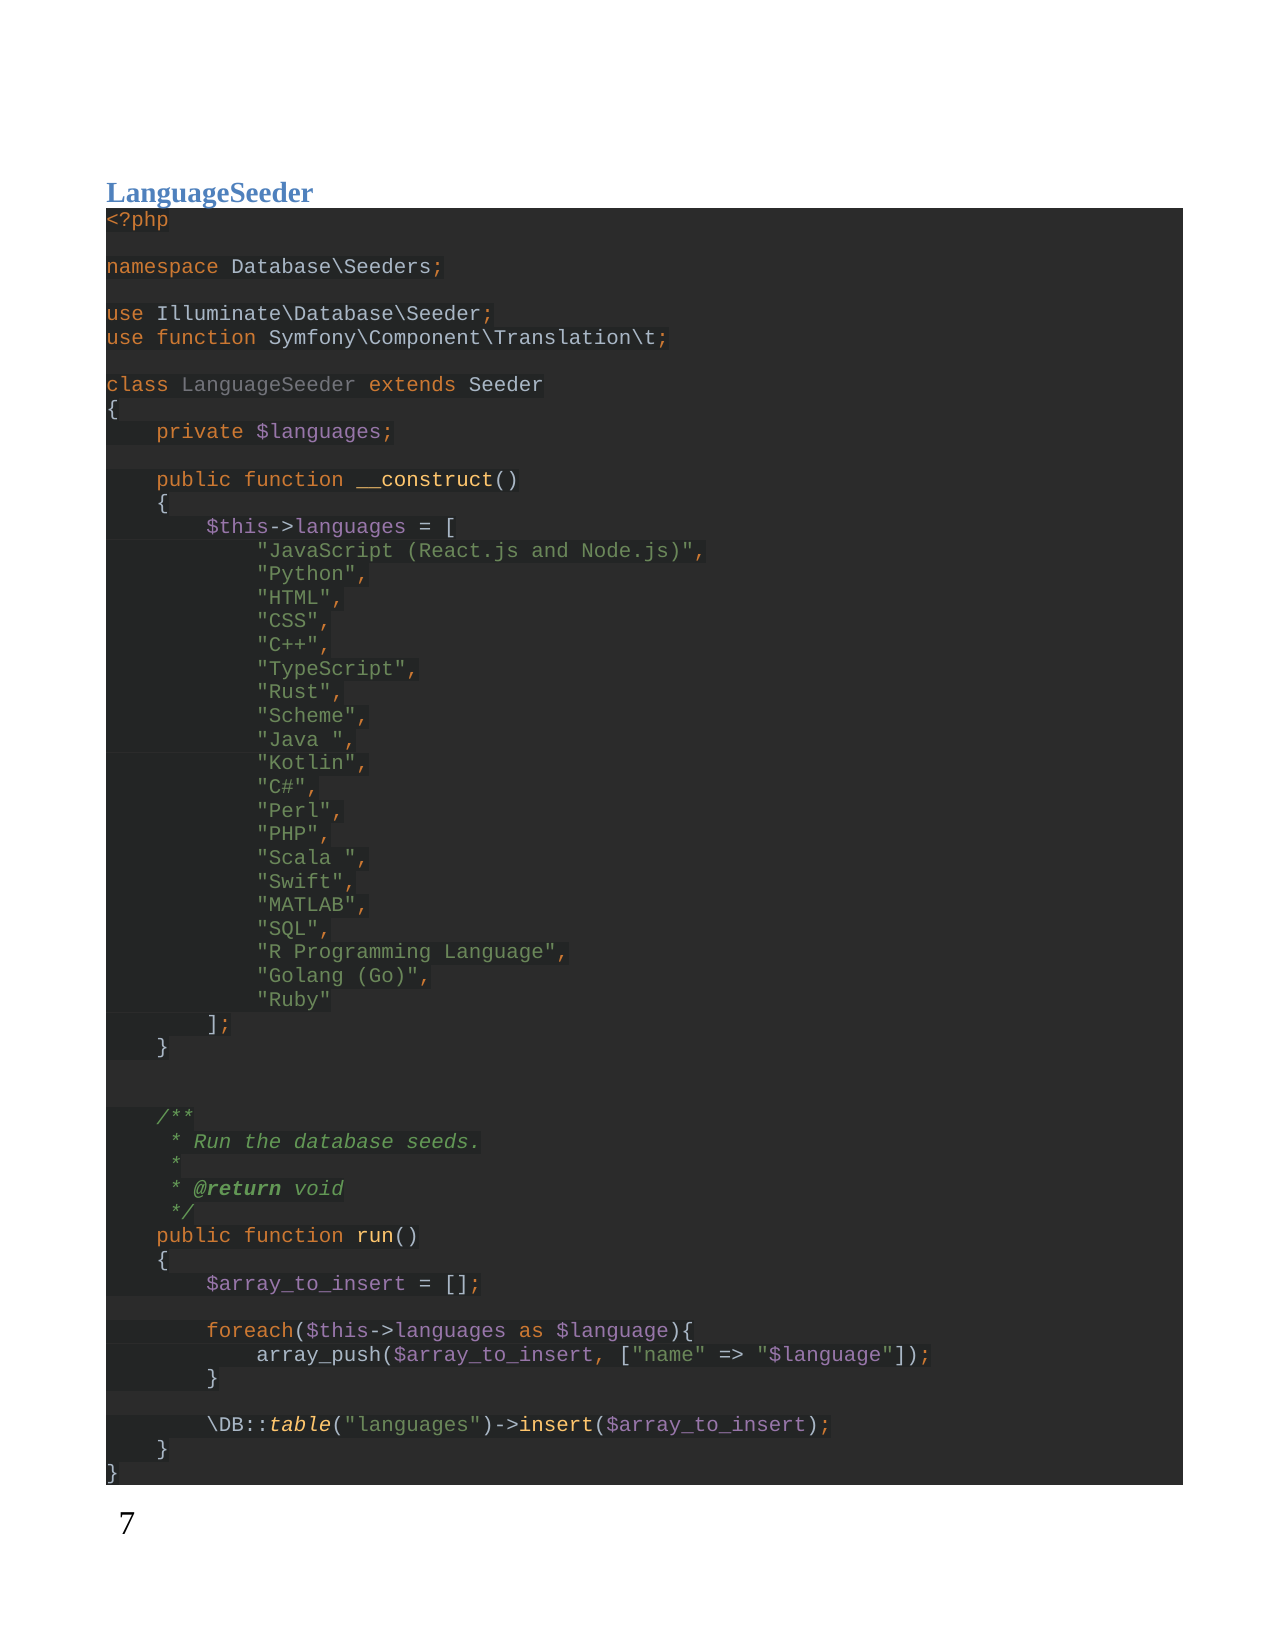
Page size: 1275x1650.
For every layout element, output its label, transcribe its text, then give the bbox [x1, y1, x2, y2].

text <?php namespace Database\Seeders; use Illuminate\Database\Seeder; use function Symfony\Component\Translation\t; class LanguageSeeder extends Seeder { private $languages; public function __construct() { $this->languages = [ "JavaScript (React.js and Node.js)", "Python", "HTML", "CSS", "C++", "TypeScript", "Rust", "Scheme", "Java ", "Kotlin", "C#", "Perl", "PHP", "Scala ", "Swift", "MATLAB", "SQL", "R Programming Language", "Golang (Go)", "Ruby" ]; } /** * Run the database seeds. * * @return void */ public function run() { $array_to_insert = []; foreach($this->languages as $language){ array_push($array_to_insert, ["name" => "$language"]); } \DB::table("languages")->insert($array_to_insert); } } [106, 208, 1183, 1485]
subtitle LanguageSeeder [106, 175, 1183, 208]
